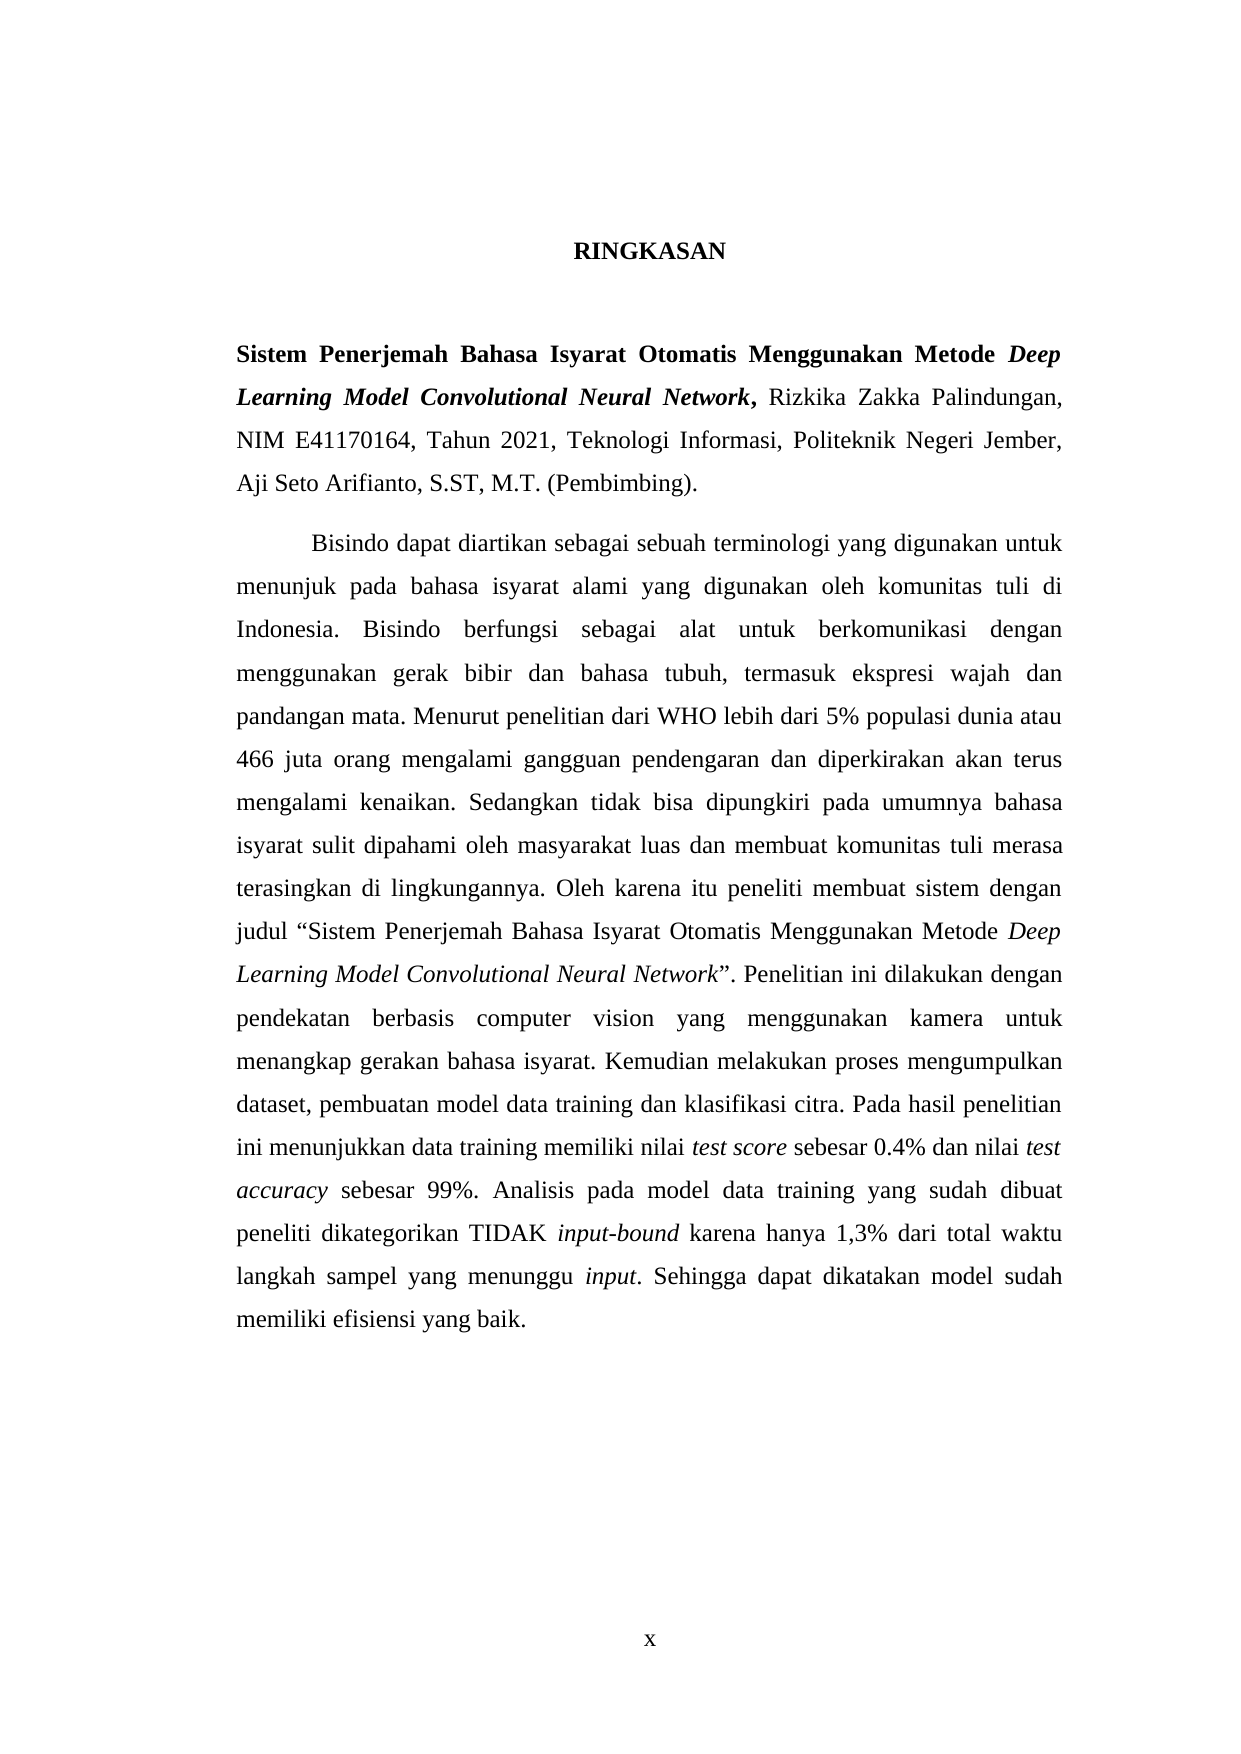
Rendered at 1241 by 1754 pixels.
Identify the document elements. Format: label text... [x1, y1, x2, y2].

subtitle RINGKASAN [236, 236, 1063, 265]
text Bisindo dapat diartikan sebagai sebuah terminologi yang digunakan untuk menunjuk pada bahasa isyarat alami yang digunakan oleh komunitas tuli di Indonesia. Bisindo berfungsi sebagai alat untuk berkomunikasi dengan menggunakan gerak bibir dan bahasa tubuh, termasuk ekspresi wajah dan pandangan mata. Menurut penelitian dari WHO lebih dari 5% populasi dunia atau 466 juta orang mengalami gangguan pendengaran dan diperkirakan akan terus mengalami kenaikan. Sedangkan tidak bisa dipungkiri pada umumnya bahasa isyarat sulit dipahami oleh masyarakat luas dan membuat komunitas tuli merasa terasingkan di lingkungannya. Oleh karena itu peneliti membuat sistem dengan judul “Sistem Penerjemah Bahasa Isyarat Otomatis Menggunakan Metode Deep Learning Model Convolutional Neural Network”. Penelitian ini dilakukan dengan pendekatan berbasis computer vision yang menggunakan kamera untuk menangkap gerakan bahasa isyarat. Kemudian melakukan proses mengumpulkan dataset, pembuatan model data training dan klasifikasi citra. Pada hasil penelitian ini menunjukkan data training memiliki nilai test score sebesar 0.4% dan nilai test accuracy sebesar 99%. Analisis pada model data training yang sudah dibuat peneliti dikategorikan TIDAK input-bound karena hanya 1,3% dari total waktu langkah sampel yang menunggu input. Sehingga dapat dikatakan model sudah memiliki efisiensi yang baik. [236, 528, 1063, 1333]
text Sistem Penerjemah Bahasa Isyarat Otomatis Menggunakan Metode Deep Learning Model Convolutional Neural Network, Rizkika Zakka Palindungan, NIM E41170164, Tahun 2021, Teknologi Informasi, Politeknik Negeri Jember, Aji Seto Arifianto, S.ST, M.T. (Pembimbing). [236, 339, 1063, 497]
